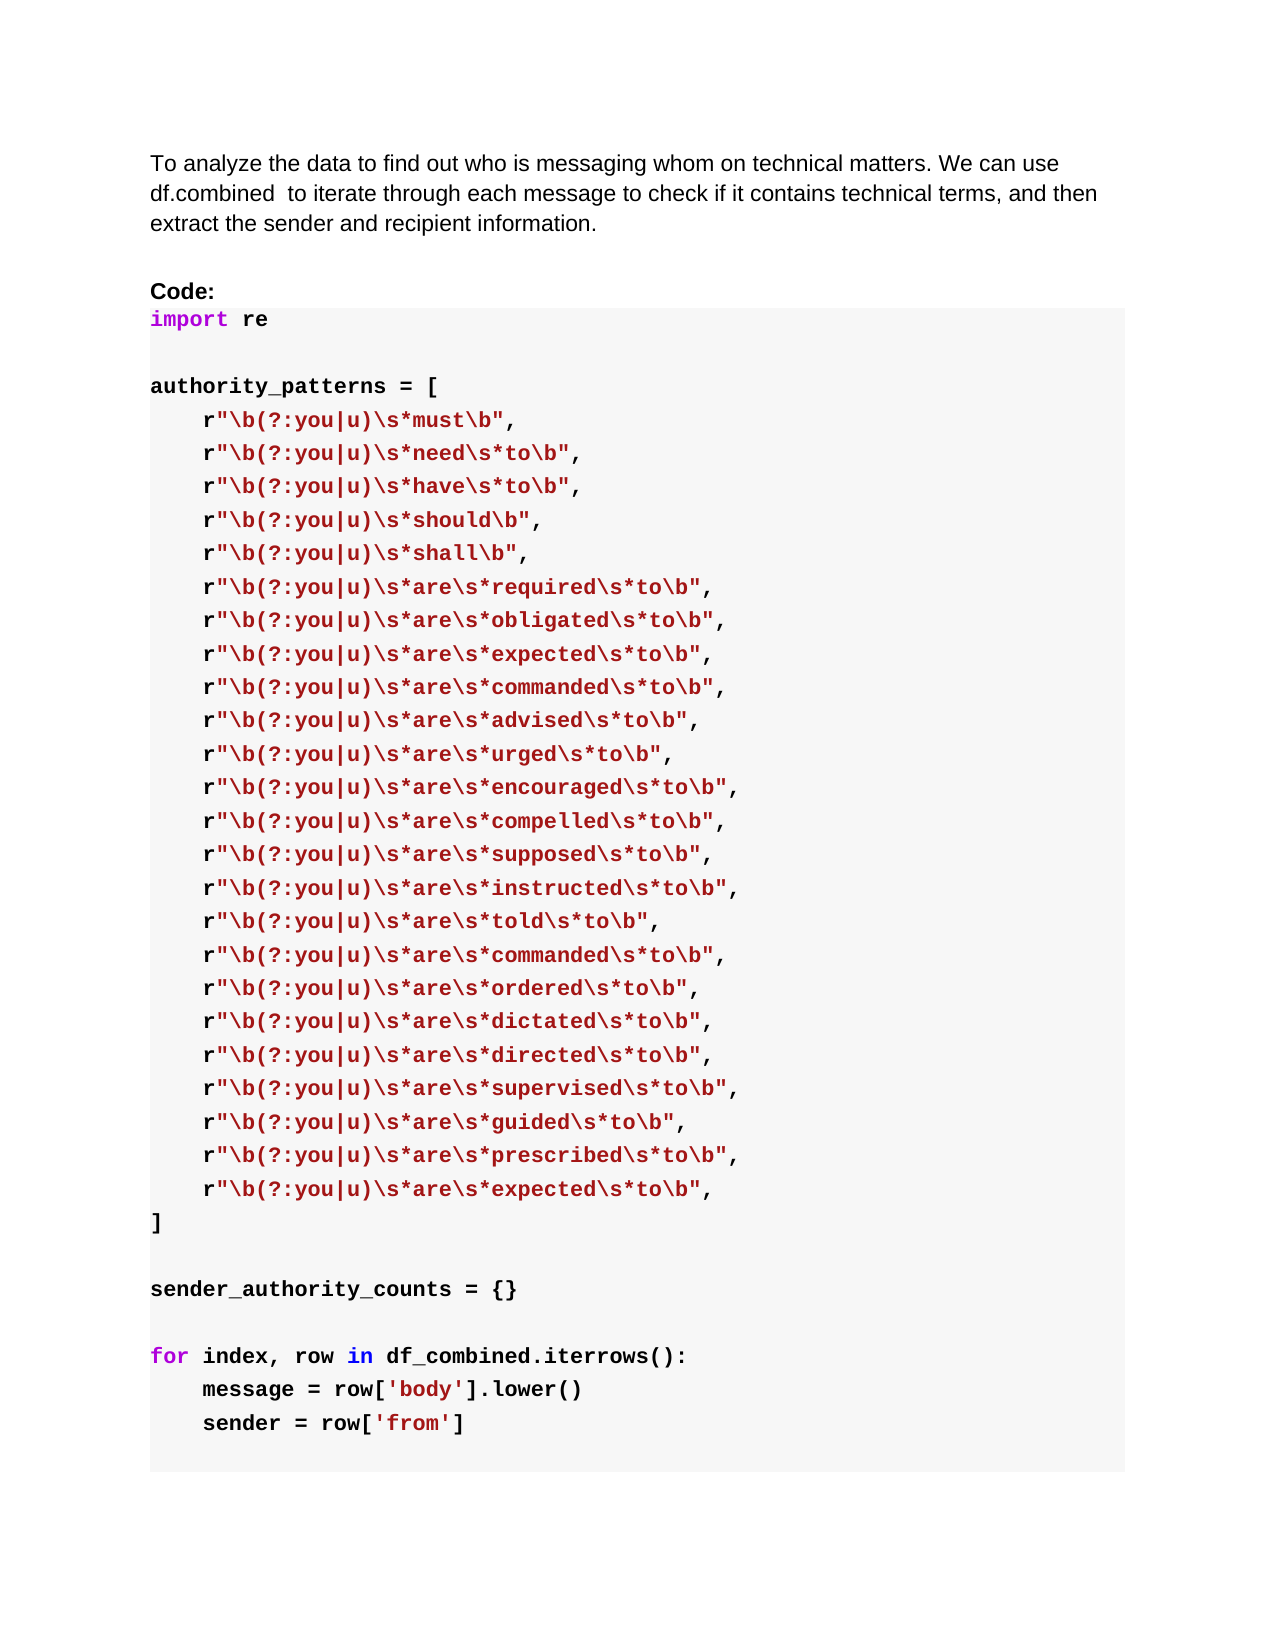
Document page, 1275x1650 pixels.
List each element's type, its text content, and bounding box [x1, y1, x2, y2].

text r"\b(?:you|u)\s*are\s*expected\s*to\b", [150, 1178, 1125, 1203]
text r"\b(?:you|u)\s*are\s*prescribed\s*to\b", [150, 1144, 1125, 1169]
text Code: [150, 278, 1125, 304]
text r"\b(?:you|u)\s*are\s*advised\s*to\b", [150, 710, 1125, 734]
text r"\b(?:you|u)\s*are\s*commanded\s*to\b", [150, 944, 1125, 968]
text r"\b(?:you|u)\s*are\s*dictated\s*to\b", [150, 1011, 1125, 1035]
text ] [150, 1211, 1125, 1236]
text r"\b(?:you|u)\s*are\s*ordered\s*to\b", [150, 977, 1125, 1002]
text authority_patterns = [ [150, 375, 1125, 400]
text r"\b(?:you|u)\s*are\s*told\s*to\b", [150, 910, 1125, 935]
text import re [150, 308, 1125, 333]
text r"\b(?:you|u)\s*are\s*encouraged\s*to\b", [150, 777, 1125, 801]
text r"\b(?:you|u)\s*are\s*commanded\s*to\b", [150, 676, 1125, 701]
text r"\b(?:you|u)\s*are\s*obligated\s*to\b", [150, 609, 1125, 634]
text sender = row['from'] [150, 1412, 1125, 1437]
text r"\b(?:you|u)\s*are\s*directed\s*to\b", [150, 1044, 1125, 1069]
text r"\b(?:you|u)\s*are\s*compelled\s*to\b", [150, 810, 1125, 835]
text r"\b(?:you|u)\s*are\s*guided\s*to\b", [150, 1111, 1125, 1136]
text To analyze the data to find out who is messaging whom on technical matters. We can use df.combined to iterate through each message to check if it contains technical terms, and then extract the sender and recipient information. [150, 150, 1125, 237]
text r"\b(?:you|u)\s*are\s*urged\s*to\b", [150, 743, 1125, 768]
text message = row['body'].lower() [150, 1378, 1125, 1403]
text r"\b(?:you|u)\s*are\s*instructed\s*to\b", [150, 877, 1125, 902]
text r"\b(?:you|u)\s*shall\b", [150, 542, 1125, 567]
text r"\b(?:you|u)\s*are\s*required\s*to\b", [150, 576, 1125, 601]
text r"\b(?:you|u)\s*are\s*supposed\s*to\b", [150, 843, 1125, 868]
text r"\b(?:you|u)\s*are\s*supervised\s*to\b", [150, 1077, 1125, 1102]
text r"\b(?:you|u)\s*should\b", [150, 509, 1125, 534]
text sender_authority_counts = {} [150, 1278, 1125, 1303]
text r"\b(?:you|u)\s*are\s*expected\s*to\b", [150, 643, 1125, 668]
text r"\b(?:you|u)\s*must\b", [150, 409, 1125, 433]
text r"\b(?:you|u)\s*need\s*to\b", [150, 442, 1125, 467]
text r"\b(?:you|u)\s*have\s*to\b", [150, 476, 1125, 500]
text for index, row in df_combined.iterrows(): [150, 1345, 1125, 1370]
